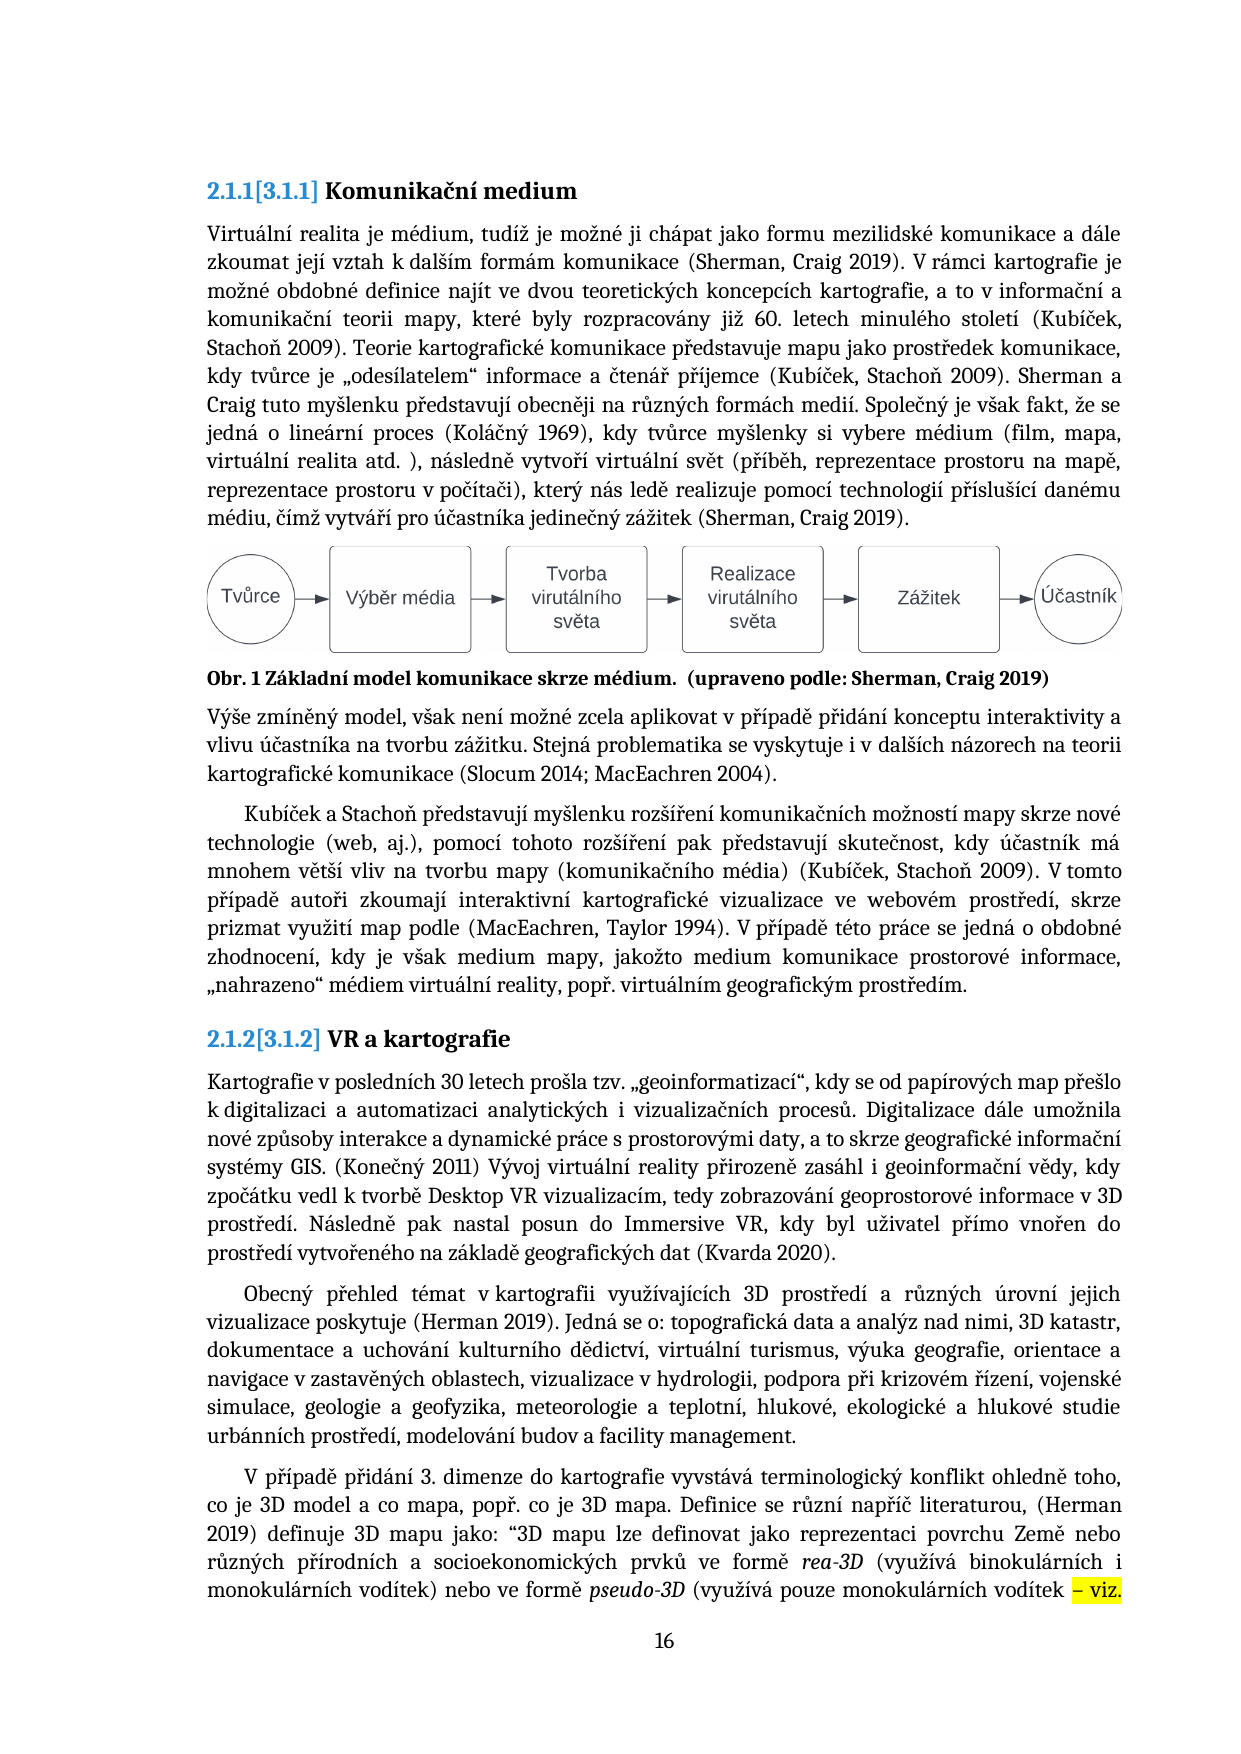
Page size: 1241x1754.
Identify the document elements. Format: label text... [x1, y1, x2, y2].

subtitle VR a kartografie [207, 1025, 1122, 1054]
picture [206, 546, 1123, 653]
text Kubíček a Stachoň představují myšlenku rozšíření komunikačních možností mapy skrze nové technologie (web, aj.), pomocí tohoto rozšíření pak představují skutečnost, kdy účastník má mnohem větší vliv na tvorbu mapy (komunikačního média) (Kubíček, Stachoň 2009). V tomto případě autoři zkoumají interaktivní kartografické vizualizace ve webovém prostředí, skrze prizmat využití map podle (MacEachren, Taylor 1994). V případě této práce se jedná o obdobné zhodnocení, kdy je však medium mapy, jakožto medium komunikace prostorové informace, „nahrazeno“ médiem virtuální reality, popř. virtuálním geografickým prostředím. [207, 801, 1122, 998]
subtitle Komunikační medium [207, 177, 1122, 206]
text Obr. 1 Základní model komunikace skrze médium. (upraveno podle: Sherman, Craig 2019) [207, 667, 1122, 691]
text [207, 1463, 1122, 1604]
text Virtuální realita je médium, tudíž je možné ji chápat jako formu mezilidské komunikace a dále zkoumat její vztah k dalším formám komunikace (Sherman, Craig 2019). V rámci kartografie je možné obdobné definice najít ve dvou teoretických koncepcích kartografie, a to v informační a komunikační teorii mapy, které byly rozpracovány již 60. letech minulého století (Kubíček, Stachoň 2009). Teorie kartografické komunikace představuje mapu jako prostředek komunikace, kdy tvůrce je „odesílatelem“ informace a čtenář příjemce (Kubíček, Stachoň 2009). Sherman a Craig tuto myšlenku představují obecněji na různých formách medií. Společný je však fakt, že se jedná o lineární proces (Koláčný 1969), kdy tvůrce myšlenky si vybere médium (film, mapa, virtuální realita atd. ), následně vytvoří virtuální svět (příběh, reprezentace prostoru na mapě, reprezentace prostoru v počítači), který nás ledě realizuje pomocí technologií příslušící danému médiu, čímž vytváří pro účastníka jedinečný zážitek (Sherman, Craig 2019). [207, 221, 1122, 531]
text Obecný přehled témat v kartografii využívajících 3D prostředí a různých úrovní jejich vizualizace poskytuje (Herman 2019). Jedná se o: topografická data a analýz nad nimi, 3D katastr, dokumentace a uchování kulturního dědictví, virtuální turismus, výuka geografie, orientace a navigace v zastavěných oblastech, vizualizace v hydrologii, podpora při krizovém řízení, vojenské simulace, geologie a geofyzika, meteorologie a teplotní, hlukové, ekologické a hlukové studie urbánních prostředí, modelování budov a facility management. [207, 1280, 1122, 1449]
text Výše zmíněný model, však není možné zcela aplikovat v případě přidání konceptu interaktivity a vlivu účastníka na tvorbu zážitku. Stejná problematika se vyskytuje i v dalších názorech na teorii kartografické komunikace (Slocum 2014; MacEachren 2004). [207, 703, 1122, 787]
text Kartografie v posledních 30 letech prošla tzv. „geoinformatizací“, kdy se od papírových map přešlo k digitalizaci a automatizaci analytických i vizualizačních procesů. Digitalizace dále umožnila nové způsoby interakce a dynamické práce s prostorovými daty, a to skrze geografické informační systémy GIS. (Konečný 2011) Vývoj virtuální reality přirozeně zasáhl i geoinformační vědy, kdy zpočátku vedl k tvorbě Desktop VR vizualizacím, tedy zobrazování geoprostorové informace v 3D prostředí. Následně pak nastal posun do Immersive VR, kdy byl uživatel přímo vnořen do prostředí vytvořeného na základě geografických dat (Kvarda 2020). [207, 1069, 1122, 1266]
